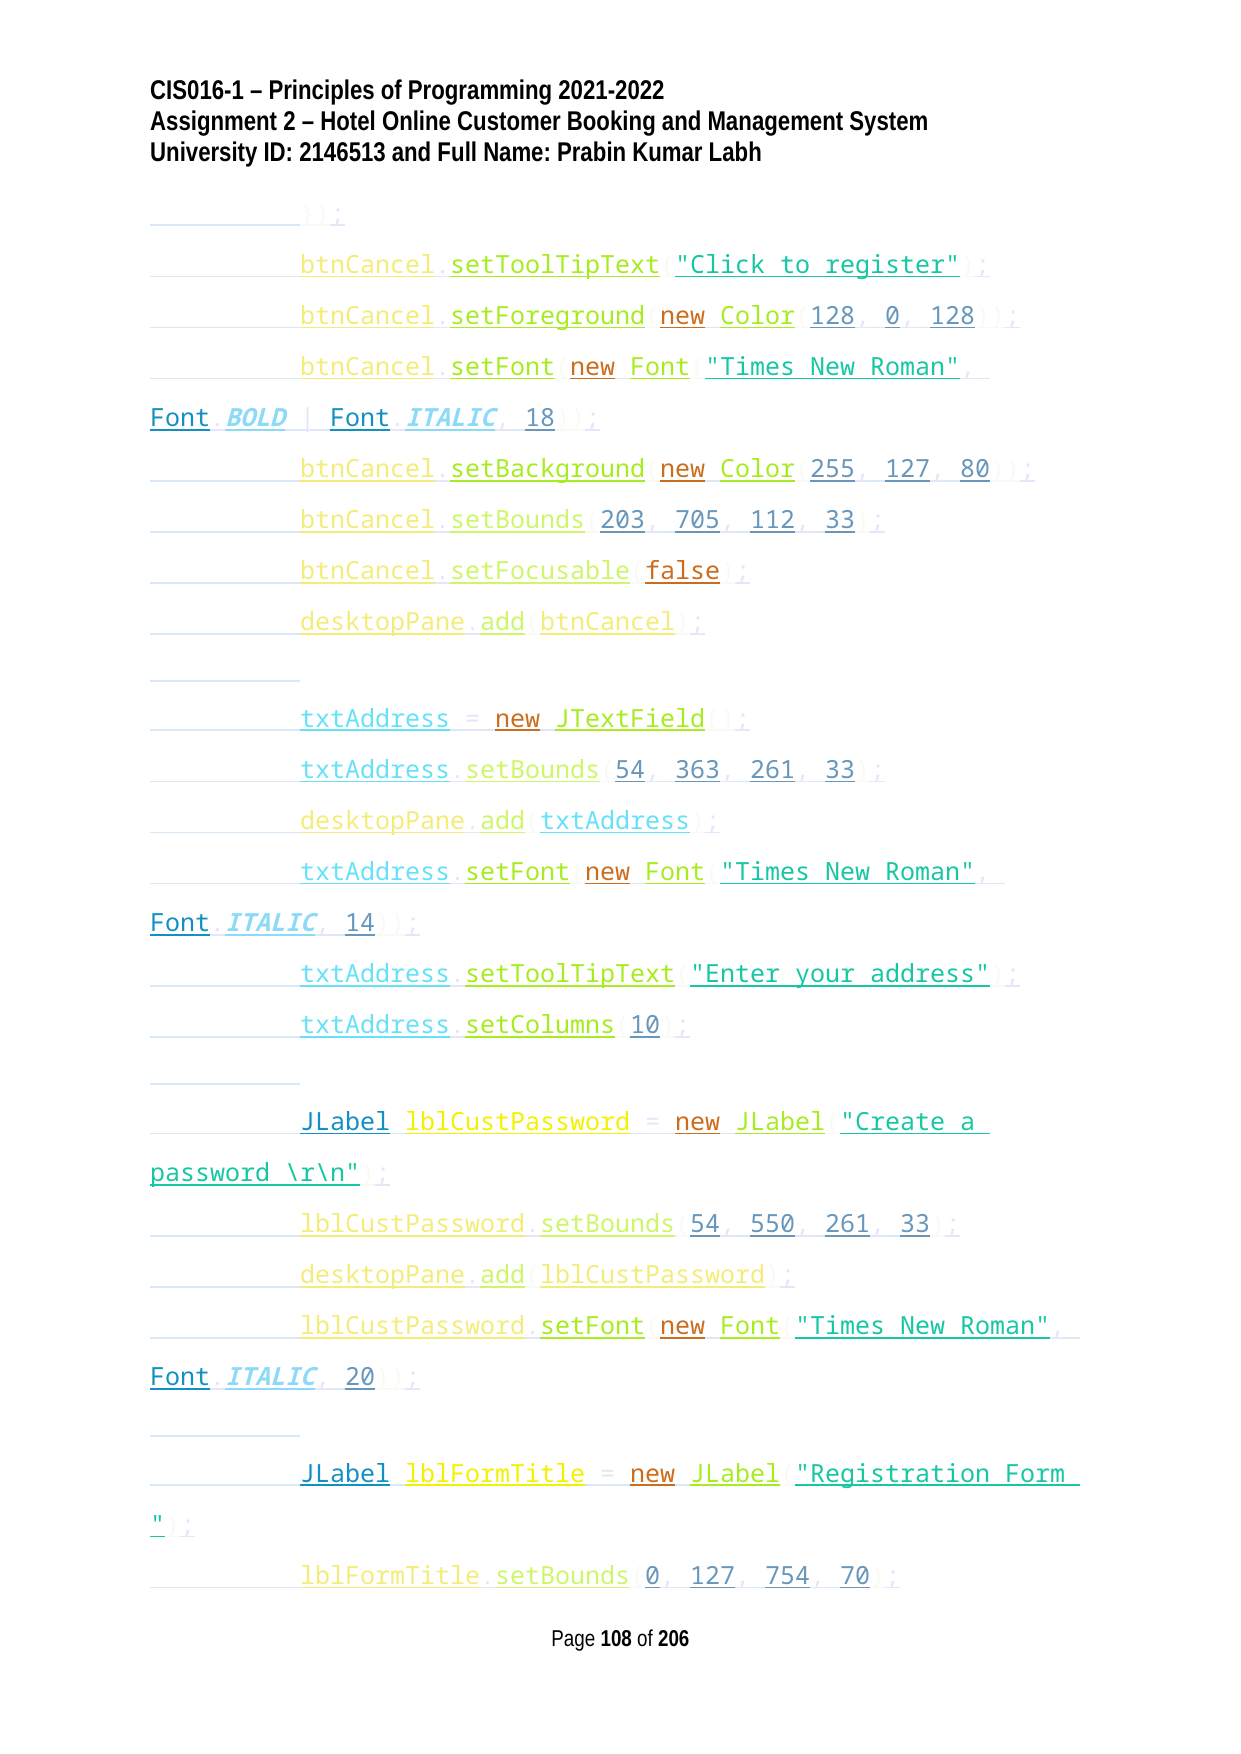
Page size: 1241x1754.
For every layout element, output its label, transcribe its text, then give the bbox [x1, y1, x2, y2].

text btnCancel.setBackground(new Color(255, 127, 80)); [150, 451, 1090, 485]
text txtAddress = new JTextField(); [150, 701, 1090, 735]
text desktopPane.add(lblCustPassword); [150, 1257, 1090, 1291]
text lblFormTitle.setBounds(0, 127, 754, 70); [150, 1558, 1090, 1592]
text btnCancel.setFont(new Font("Times New Roman", Font.BOLD | Font.ITALIC, 18)); [150, 349, 1090, 434]
text btnCancel.setBounds(203, 705, 112, 33); [150, 502, 1090, 536]
text txtAddress.setColumns(10); [150, 1007, 1090, 1041]
text }); [150, 196, 1090, 230]
text btnCancel.setToolTipText("Click to register"); [150, 247, 1090, 281]
text desktopPane.add(btnCancel); [150, 604, 1090, 638]
text btnCancel.setForeground(new Color(128, 0, 128)); [150, 298, 1090, 332]
text JLabel lblFormTitle = new JLabel("Registration Form "); [150, 1456, 1090, 1541]
text lblCustPassword.setFont(new Font("Times New Roman", Font.ITALIC, 20)); [150, 1308, 1090, 1393]
text JLabel lblCustPassword = new JLabel("Create a password \r\n"); [150, 1104, 1090, 1189]
text btnCancel.setFocusable(false); [150, 553, 1090, 587]
text lblCustPassword.setBounds(54, 550, 261, 33); [150, 1206, 1090, 1240]
text txtAddress.setFont(new Font("Times New Roman", Font.ITALIC, 14)); [150, 854, 1090, 939]
text desktopPane.add(txtAddress); [150, 803, 1090, 837]
text txtAddress.setBounds(54, 363, 261, 33); [150, 752, 1090, 786]
text txtAddress.setToolTipText("Enter your address"); [150, 956, 1090, 990]
